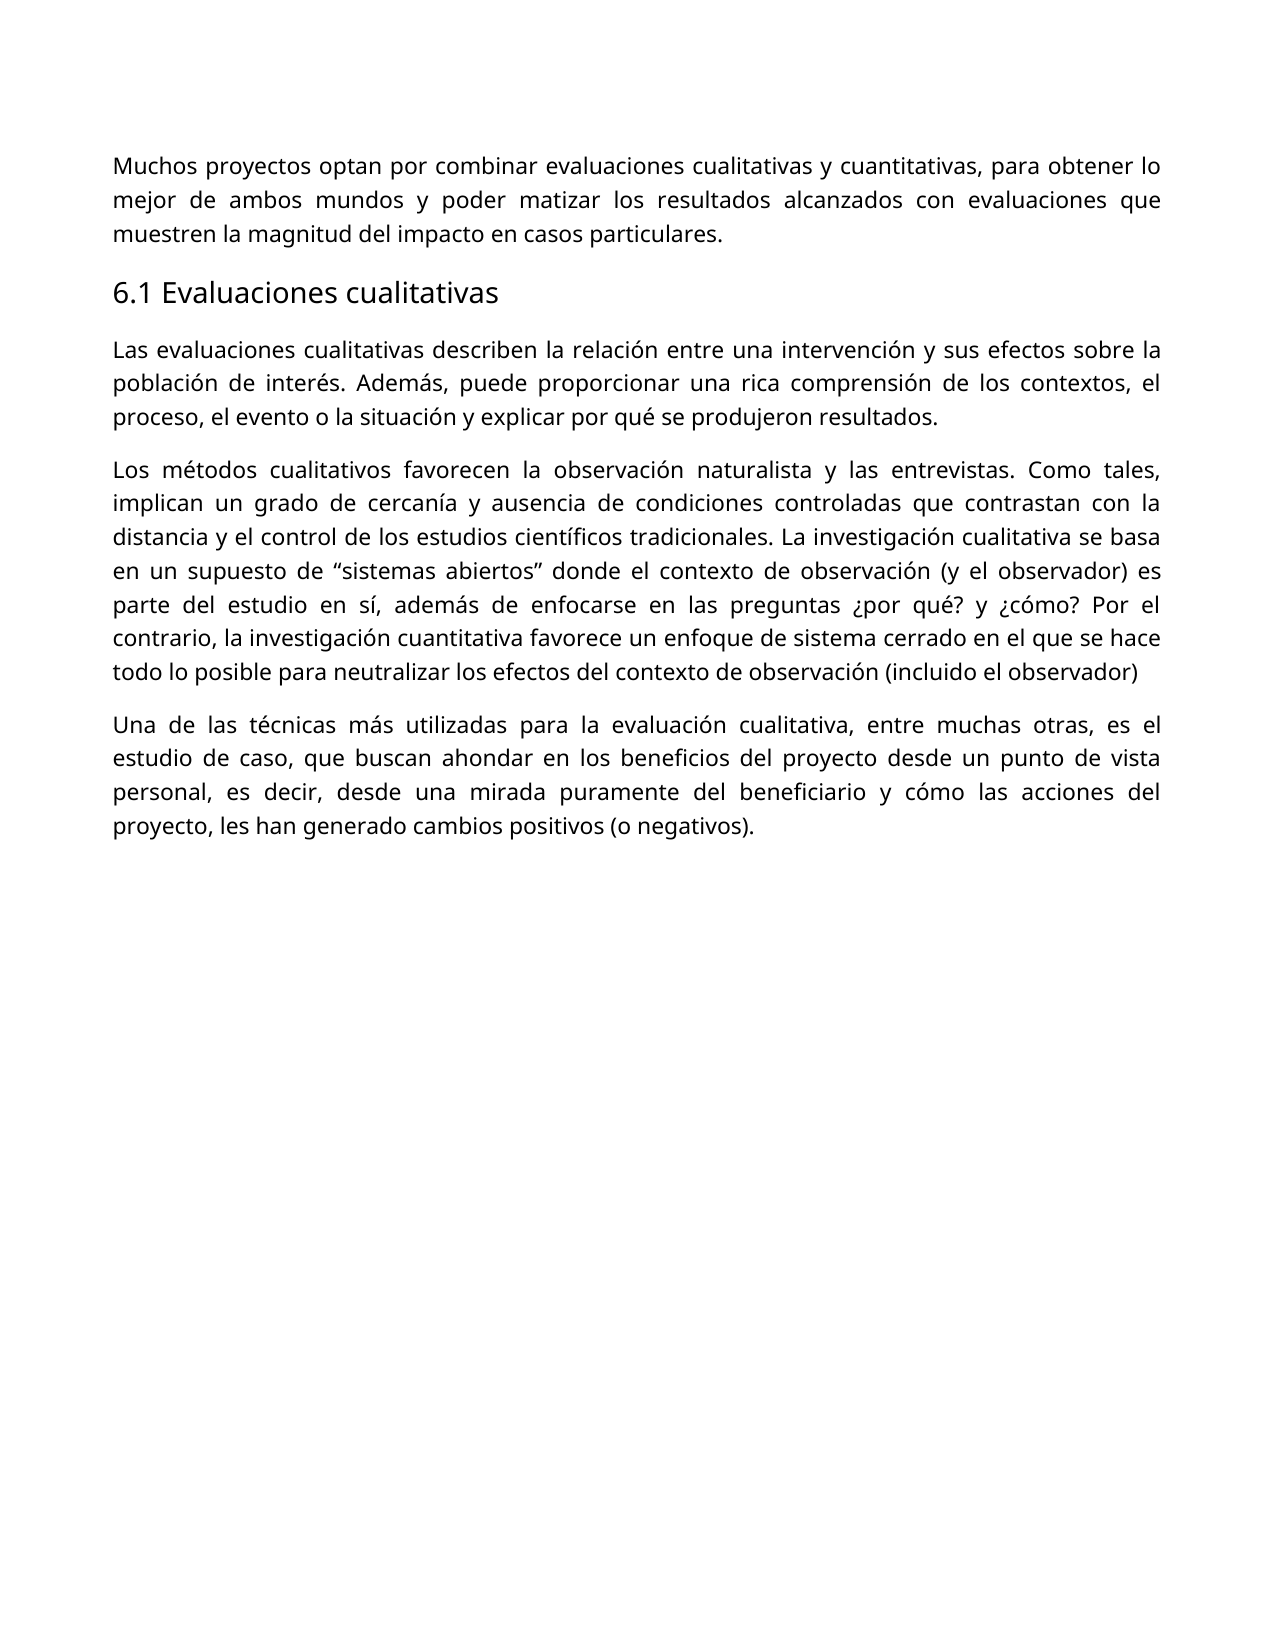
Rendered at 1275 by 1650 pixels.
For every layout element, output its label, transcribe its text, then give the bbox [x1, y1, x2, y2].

text Las evaluaciones cualitativas describen la relación entre una intervención y sus efectos sobre la población de interés. Además, puede proporcionar una rica comprensión de los contextos, el proceso, el evento o la situación y explicar por qué se produjeron resultados. [112, 334, 1162, 432]
text Muchos proyectos optan por combinar evaluaciones cualitativas y cuantitativas, para obtener lo mejor de ambos mundos y poder matizar los resultados alcanzados con evaluaciones que muestren la magnitud del impacto en casos particulares. [112, 150, 1162, 249]
text Una de las técnicas más utilizadas para la evaluación cualitativa, entre muchas otras, es el estudio de caso, que buscan ahondar en los beneficios del proyecto desde un punto de vista personal, es decir, desde una mirada puramente del beneficiario y cómo las acciones del proyecto, les han generado cambios positivos (o negativos). [112, 709, 1162, 841]
subtitle 6.1 Evaluaciones cualitativas [112, 272, 1162, 312]
text Los métodos cualitativos favorecen la observación naturalista y las entrevistas. Como tales, implican un grado de cercanía y ausencia de condiciones controladas que contrastan con la distancia y el control de los estudios científicos tradicionales. La investigación cualitativa se basa en un supuesto de “sistemas abiertos” donde el contexto de observación (y el observador) es parte del estudio en sí, además de enfocarse en las preguntas ¿por qué? y ¿cómo? Por el contrario, la investigación cuantitativa favorece un enfoque de sistema cerrado en el que se hace todo lo posible para neutralizar los efectos del contexto de observación (incluido el observador) [112, 454, 1162, 687]
